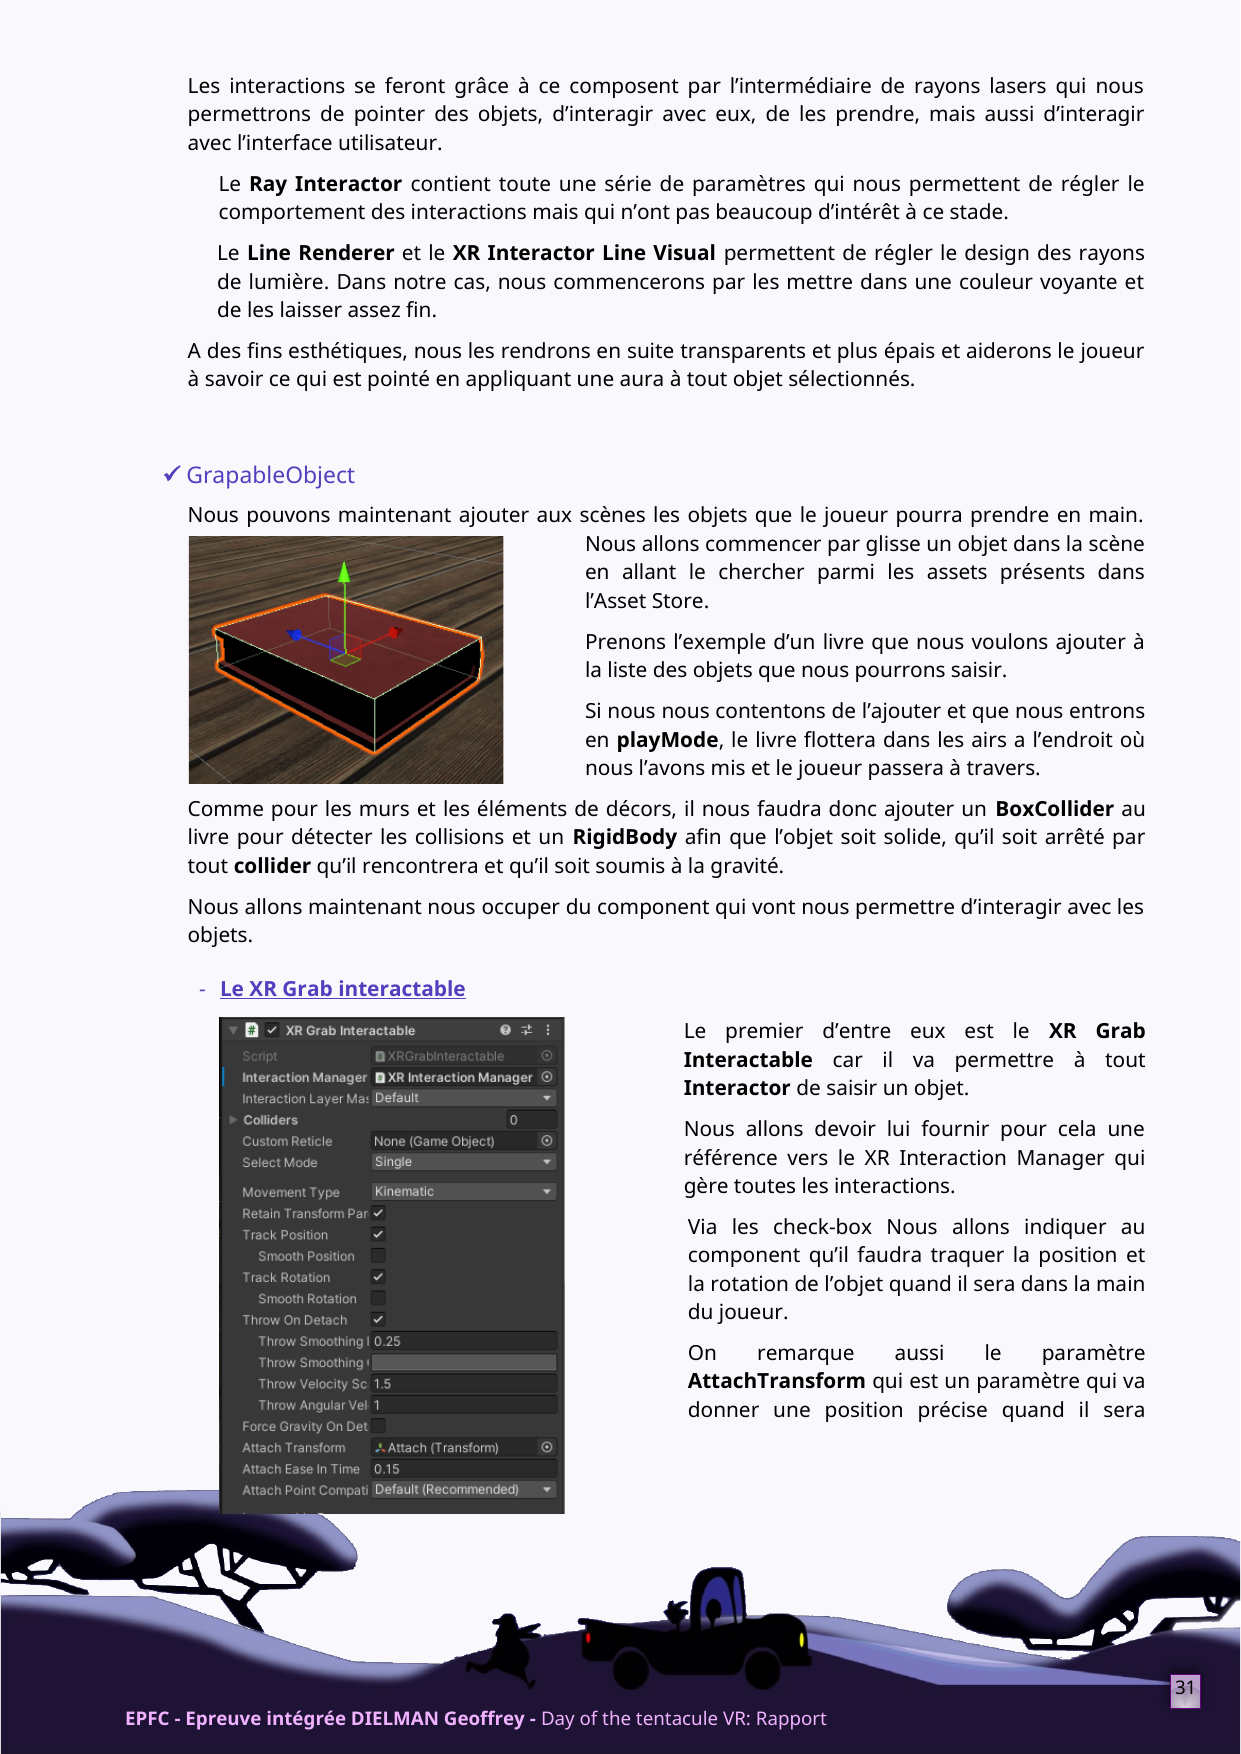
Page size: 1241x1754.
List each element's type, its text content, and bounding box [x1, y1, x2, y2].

text Si nous nous contentons de l’ajouter et que nous entrons en playMode, le livre flottera dans les airs a l’endroit où nous l’avons mis et le joueur passera à travers. [504, 696, 1146, 782]
text Le Line Renderer et le XR Interactor Line Visual permettent de régler le design des rayons de lumière. Dans notre cas, nous commencerons par les mettre dans une couleur voyante et de les laisser assez fin. [217, 238, 1146, 324]
text Prenons l’exemple d’un livre que nous voulons ajouter à la liste des objets que nous pourrons saisir. [504, 627, 1146, 684]
text Nous pouvons maintenant ajouter aux scènes les objets que le joueur pourra prendre en main. Nous allons commencer par glisse un objet dans la scène en allant le chercher parmi les assets présents dans l’Asset Store. [187, 501, 1146, 614]
text Nous allons devoir lui fournir pour cela une référence vers le XR Interaction Manager qui gère toutes les interactions. [565, 1114, 1146, 1199]
picture [0, 1017, 1241, 1754]
text Le premier d’entre eux est le XR Grab Interactable car il va permettre à tout Interactor de saisir un objet. [225, 1016, 1146, 1102]
text Les interactions se feront grâce à ce composent par l’intermédiaire de rayons lasers qui nous permettrons de pointer des objets, d’interagir avec eux, de les prendre, mais aussi d’interagir avec l’interface utilisateur. [187, 71, 1146, 156]
text Comme pour les murs et les éléments de décors, il nous faudra donc ajouter un BoxCollider au livre pour détecter les collisions et un RigidBody afin que l’objet soit solide, qu’il soit arrêté par tout collider qu’il rencontrera et qu’il soit soumis à la gravité. [187, 794, 1146, 879]
picture [188, 536, 504, 784]
text Le Ray Interactor contient toute une série de paramètres qui nous permettent de régler le comportement des interactions mais qui n’ont pas beaucoup d’intérêt à ce stade. [218, 169, 1146, 226]
text A des fins esthétiques, nous les rendrons en suite transparents et plus épais et aiderons le joueur à savoir ce qui est pointé en appliquant une aura à tout objet sélectionnés. [187, 336, 1146, 393]
subtitle GrapableObject [162, 459, 1146, 490]
text Nous allons maintenant nous occuper du component qui vont nous permettre d’interagir avec les objets. [187, 892, 1146, 949]
text Via les check-box Nous allons indiquer au component qu’il faudra traquer la position et la rotation de l’objet quand il sera dans la main du joueur. [565, 1212, 1146, 1326]
subtitle Le XR Grab interactable [199, 974, 1146, 1002]
